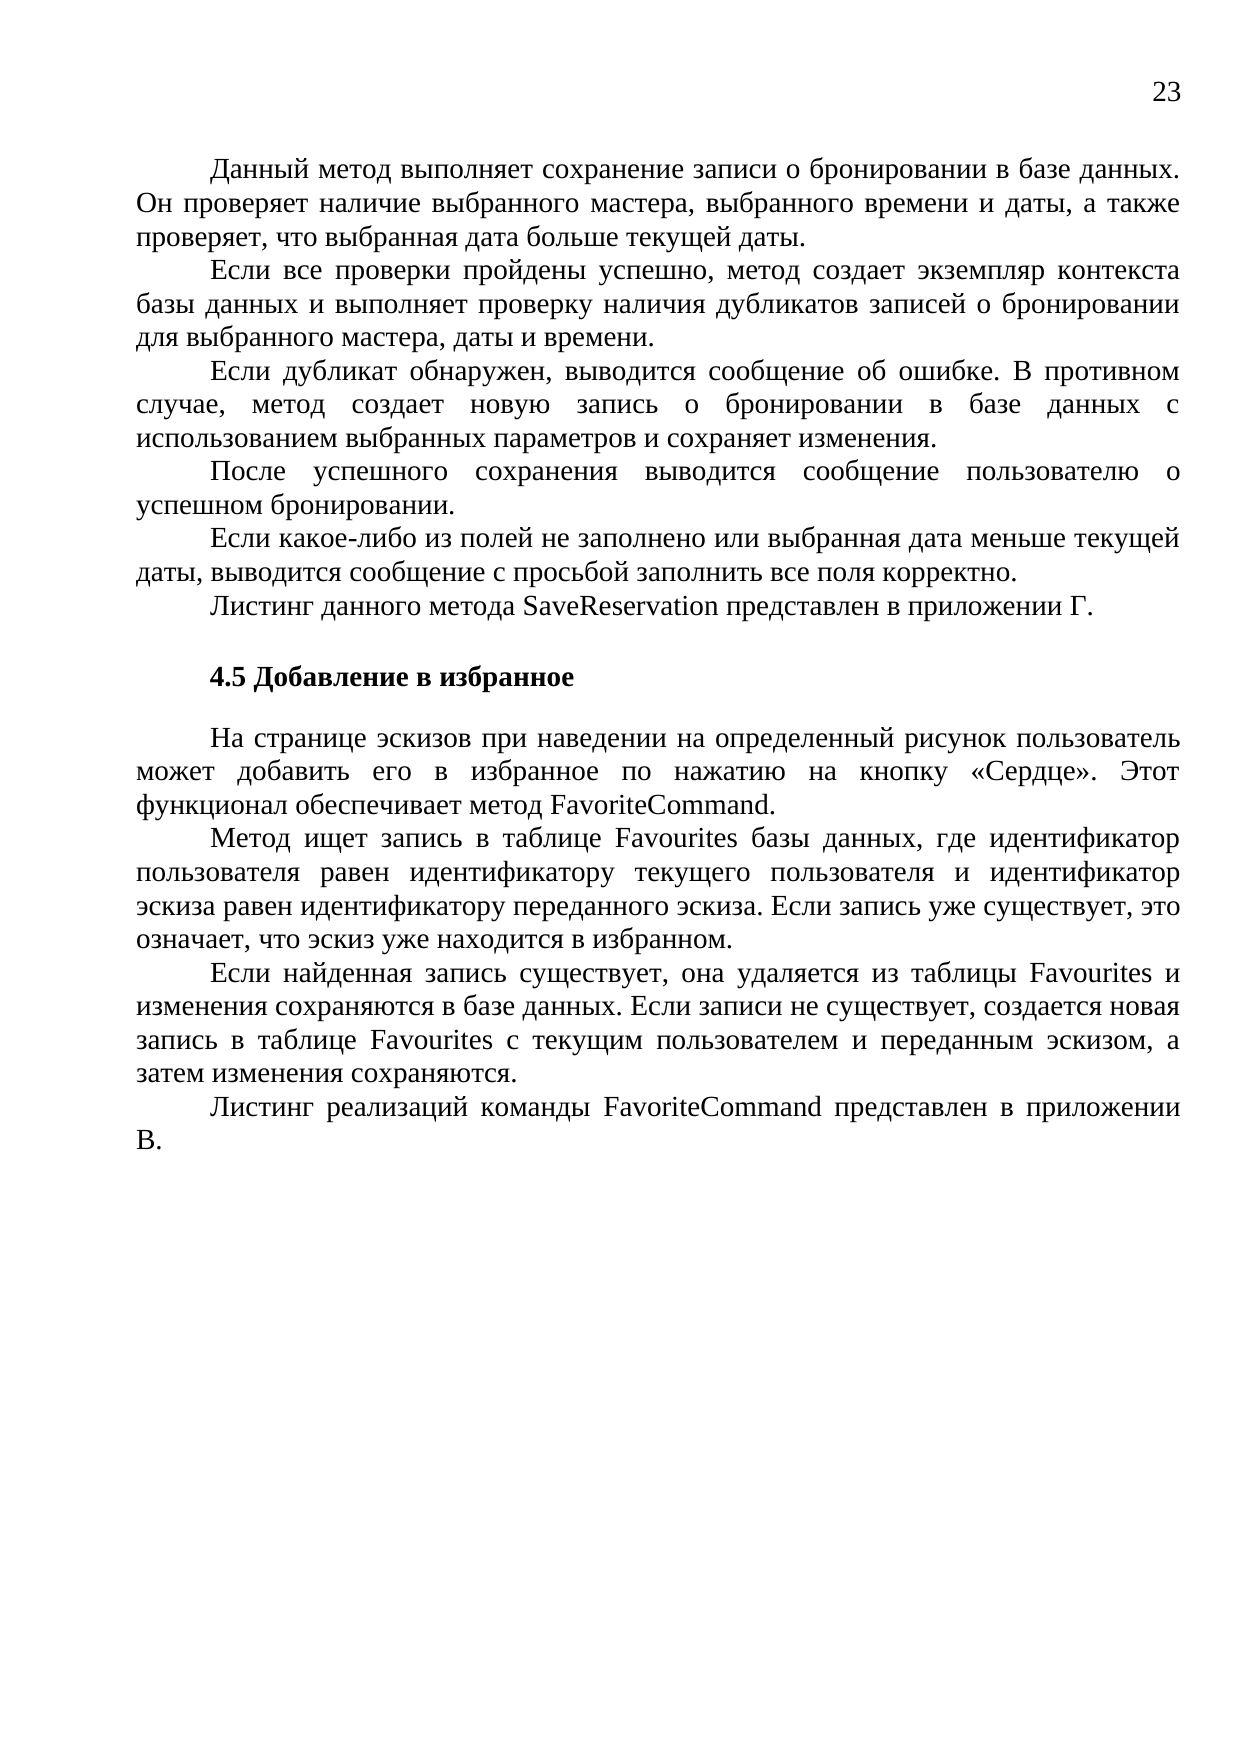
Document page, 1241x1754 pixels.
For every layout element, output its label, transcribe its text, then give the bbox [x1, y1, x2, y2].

text После успешного сохранения выводится сообщение пользователю о успешном бронировании. [136, 453, 1181, 521]
text Если найденная запись существует, она удаляется из таблицы Favourites и изменения сохраняются в базе данных. Если записи не существует, создается новая запись в таблице Favourites с текущим пользователем и переданным эскизом, а затем изменения сохраняются. [136, 955, 1181, 1089]
text Листинг реализаций команды FavoriteCommand представлен в приложении В. [136, 1089, 1181, 1156]
text Если какое-либо из полей не заполнено или выбранная дата меньше текущей даты, выводится сообщение с просьбой заполнить все поля корректно. [136, 521, 1181, 588]
text Листинг данного метода SaveReservation представлен в приложении Г. [136, 588, 1181, 621]
text Если дубликат обнаружен, выводится сообщение об ошибке. В противном случае, метод создает новую запись о бронировании в базе данных с использованием выбранных параметров и сохраняет изменения. [136, 353, 1181, 453]
text На странице эскизов при наведении на определенный рисунок пользователь может добавить его в избранное по нажатию на кнопку «Сердце». Этот функционал обеспечивает метод FavoriteCommand. [136, 720, 1181, 821]
text Если все проверки пройдены успешно, метод создает экземпляр контекста базы данных и выполняет проверку наличия дубликатов записей о бронировании для выбранного мастера, даты и времени. [136, 252, 1181, 353]
text Данный метод выполняет сохранение записи о бронировании в базе данных. Он проверяет наличие выбранного мастера, выбранного времени и даты, а также проверяет, что выбранная дата больше текущей даты. [136, 152, 1181, 252]
text Метод ищет запись в таблице Favourites базы данных, где идентификатор пользователя равен идентификатору текущего пользователя и идентификатор эскиза равен идентификатору переданного эскиза. Если запись уже существует, это означает, что эскиз уже находится в избранном. [136, 821, 1181, 955]
subtitle 4.5 Добавление в избранное [173, 659, 1181, 692]
